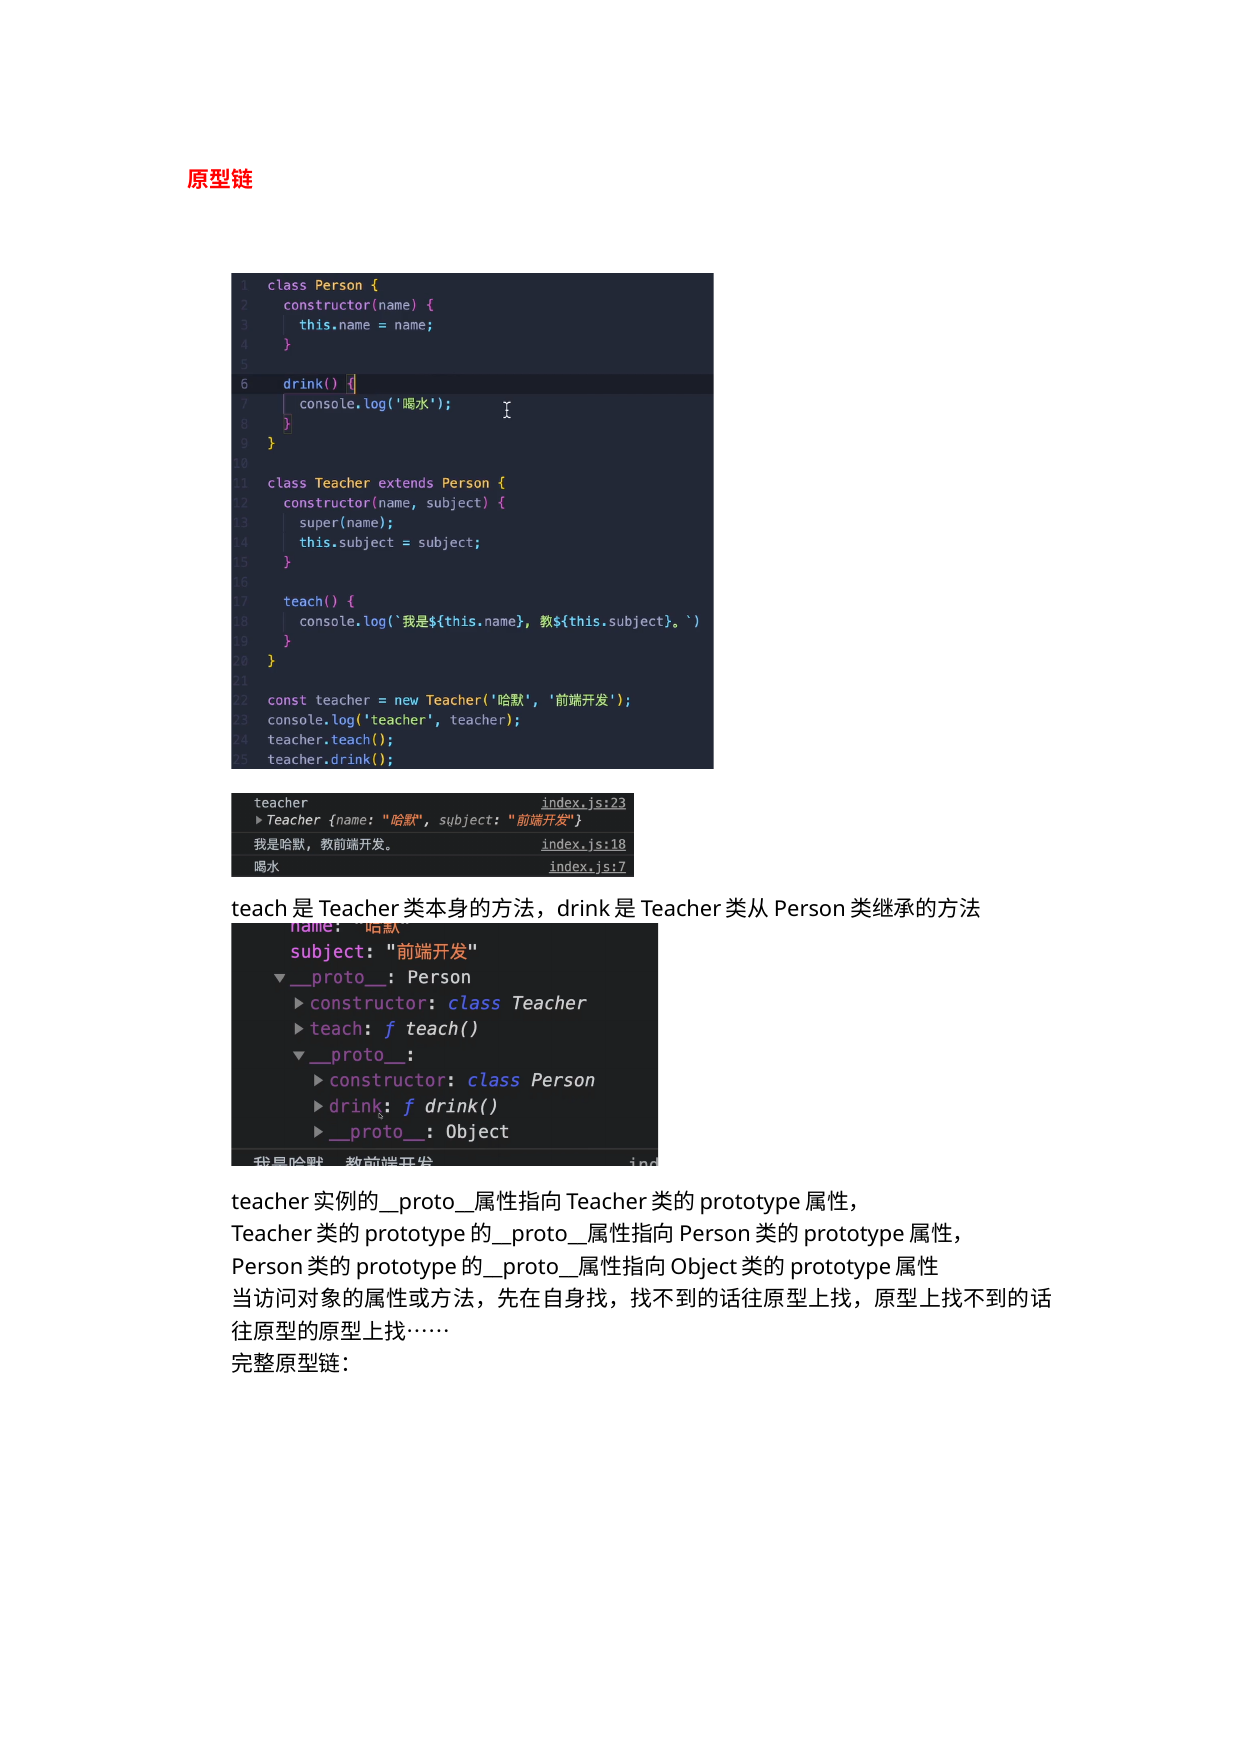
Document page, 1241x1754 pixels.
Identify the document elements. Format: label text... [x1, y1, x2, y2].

picture [231, 273, 714, 769]
text 当访问对象的属性或方法，先在自身找，找不到的话往原型上找，原型上找不到的话往原型的原型上找…… [231, 1281, 1053, 1346]
text teacher实例的__proto__属性指向Teacher类的prototype属性， [231, 1183, 1053, 1216]
text Person类的prototype的__proto__属性指向Object类的prototype属性 [231, 1248, 1053, 1281]
picture [231, 793, 634, 877]
subtitle 原型链 [187, 162, 1053, 194]
text teach是Teacher类本身的方法，drink是Teacher类从Person类继承的方法 [231, 891, 1053, 923]
text 完整原型链： [231, 1346, 1053, 1378]
text Teacher类的prototype的__proto__属性指向Person类的prototype属性， [231, 1216, 1053, 1248]
picture [231, 923, 659, 1166]
